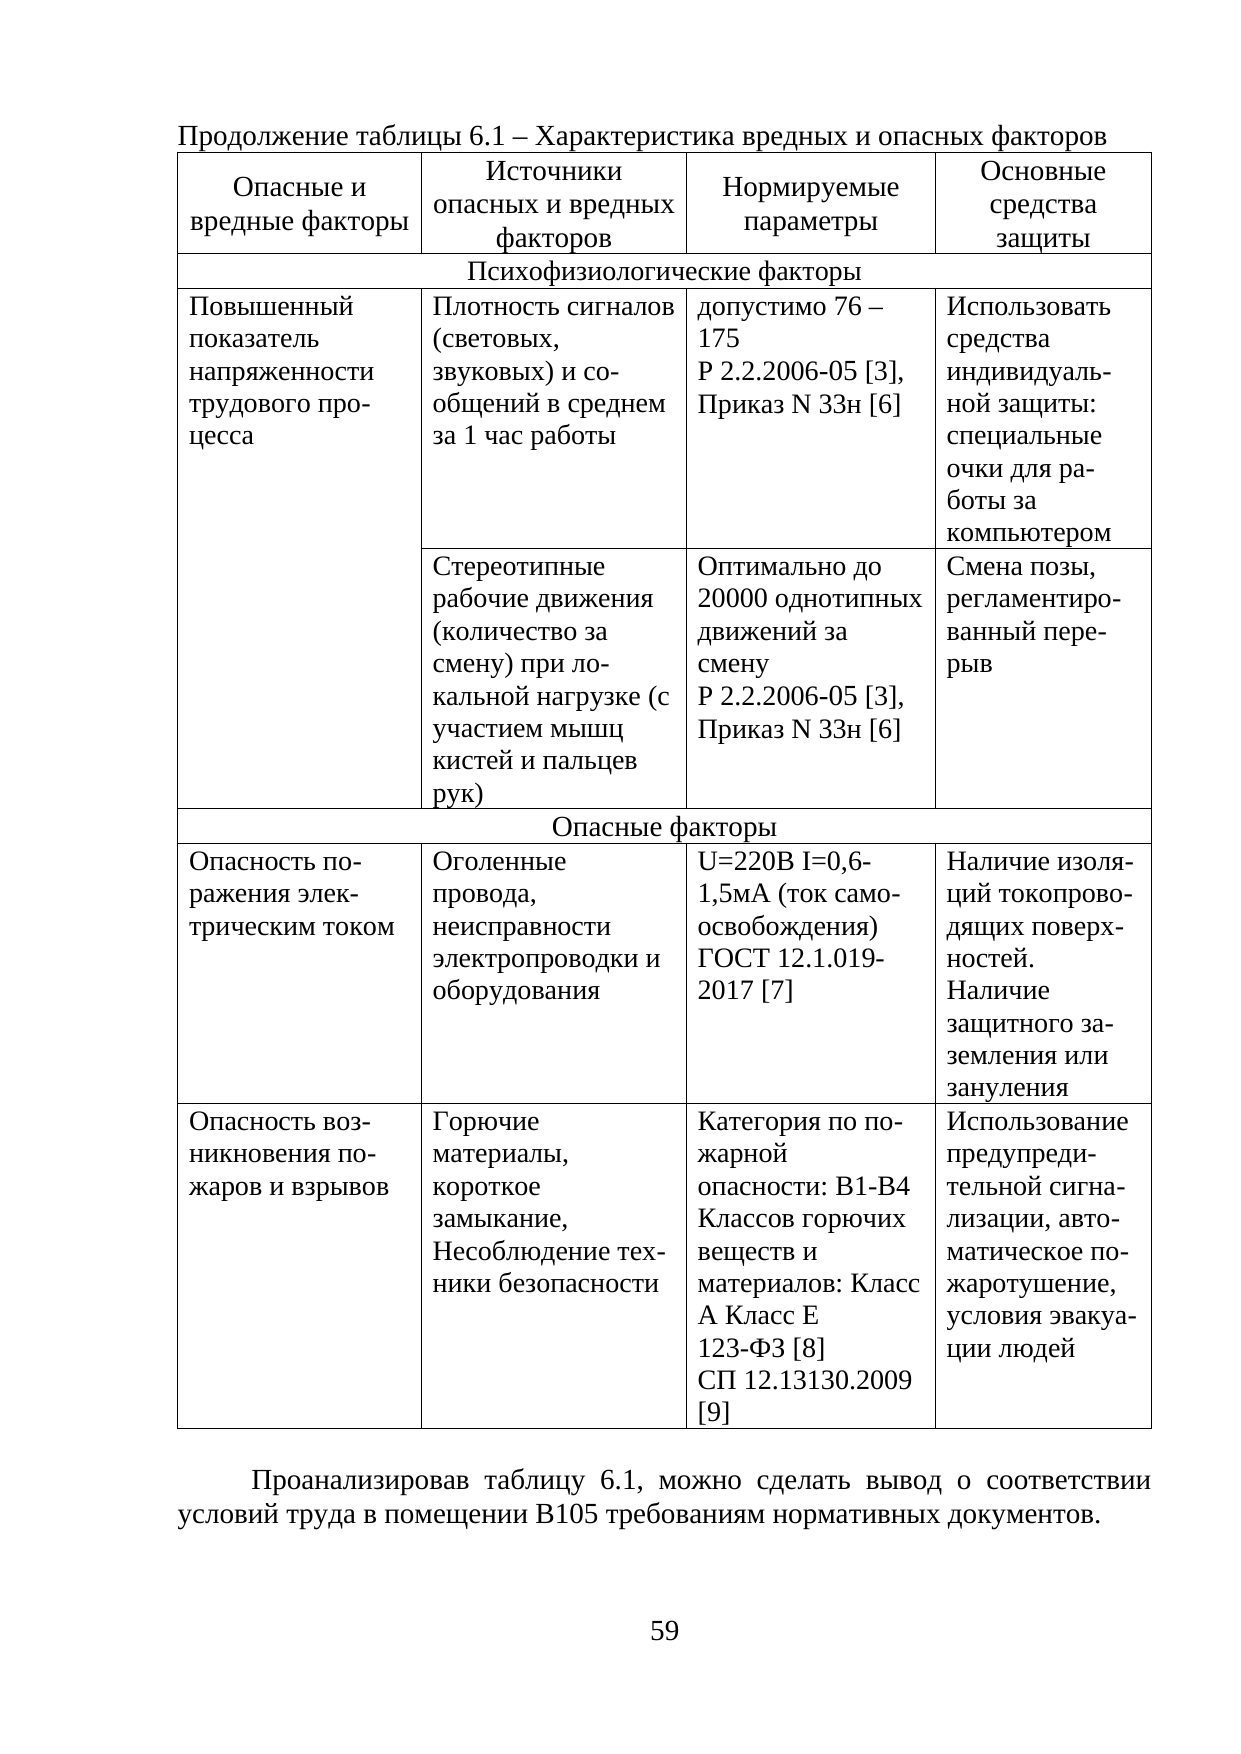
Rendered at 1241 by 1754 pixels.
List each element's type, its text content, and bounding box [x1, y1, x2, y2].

text Продолжение таблицы 6.1 – Характеристика вредных и опасных факторов [177, 118, 1152, 152]
text Проанализировав таблицу 6.1, можно сделать вывод о соответствии условий труда в помещении В105 требованиям нормативных документов. [177, 1462, 1152, 1529]
table_header Источники опасных и вредных факторов [422, 153, 686, 253]
table_cell Психофизиологические факторы [178, 254, 1151, 288]
table_cell Использовать средства индивидуальной защиты: специальные очки для работы за компьютером [936, 289, 1151, 548]
table_cell Оптимально до 20000 однотипных движений за смену Р 2.2.2006-05 [3], Приказ N 33н [6] [687, 549, 935, 808]
table_cell Оголенные провода, неисправности электропроводки и оборудования [422, 844, 686, 1103]
table_cell U=220B I=0,6-1,5мА (ток самоосвобождения) ГОСТ 12.1.019-2017 [7] [687, 844, 935, 1103]
table_cell Наличие изоляций токопроводящих поверхностей. Наличие защитного заземления или зануления [936, 844, 1151, 1103]
table_cell Смена позы, регламентированный перерыв [936, 549, 1151, 808]
table_cell Горючие материалы, короткое замыкание, Несоблюдение техники безопасности [422, 1104, 686, 1428]
table_cell Стереотипные рабочие движения (количество за смену) при локальной нагрузке (с участием мышц кистей и пальцев рук) [422, 549, 686, 808]
table_cell Плотность сигналов (световых, звуковых) и сообщений в среднем за 1 час работы [422, 289, 686, 548]
table_cell допустимо 76 – 175 Р 2.2.2006-05 [3], Приказ N 33н [6] [687, 289, 935, 548]
table_cell Опасные факторы [178, 809, 1151, 843]
table_cell Повышенный показатель напряженности трудового процесса [178, 289, 421, 808]
table_cell Использование предупреди-тельной сигнализации, автоматическое пожаротушение, условия эвакуации людей [936, 1104, 1151, 1428]
table_header Опасные и вредные факторы [178, 153, 421, 253]
table_cell Опасность возникновения пожаров и взрывов [178, 1104, 421, 1428]
table_header Нормируемые параметры [687, 153, 935, 253]
table_cell Опасность поражения элек-трическим током [178, 844, 421, 1103]
table_header Основные средства защиты [936, 153, 1151, 253]
table_cell Категория по пожарной опасности: В1-В4 Классов горючих веществ и материалов: Класс А Класс Е 123-ФЗ [8] СП 12.13130.2009 [9] [687, 1104, 935, 1428]
